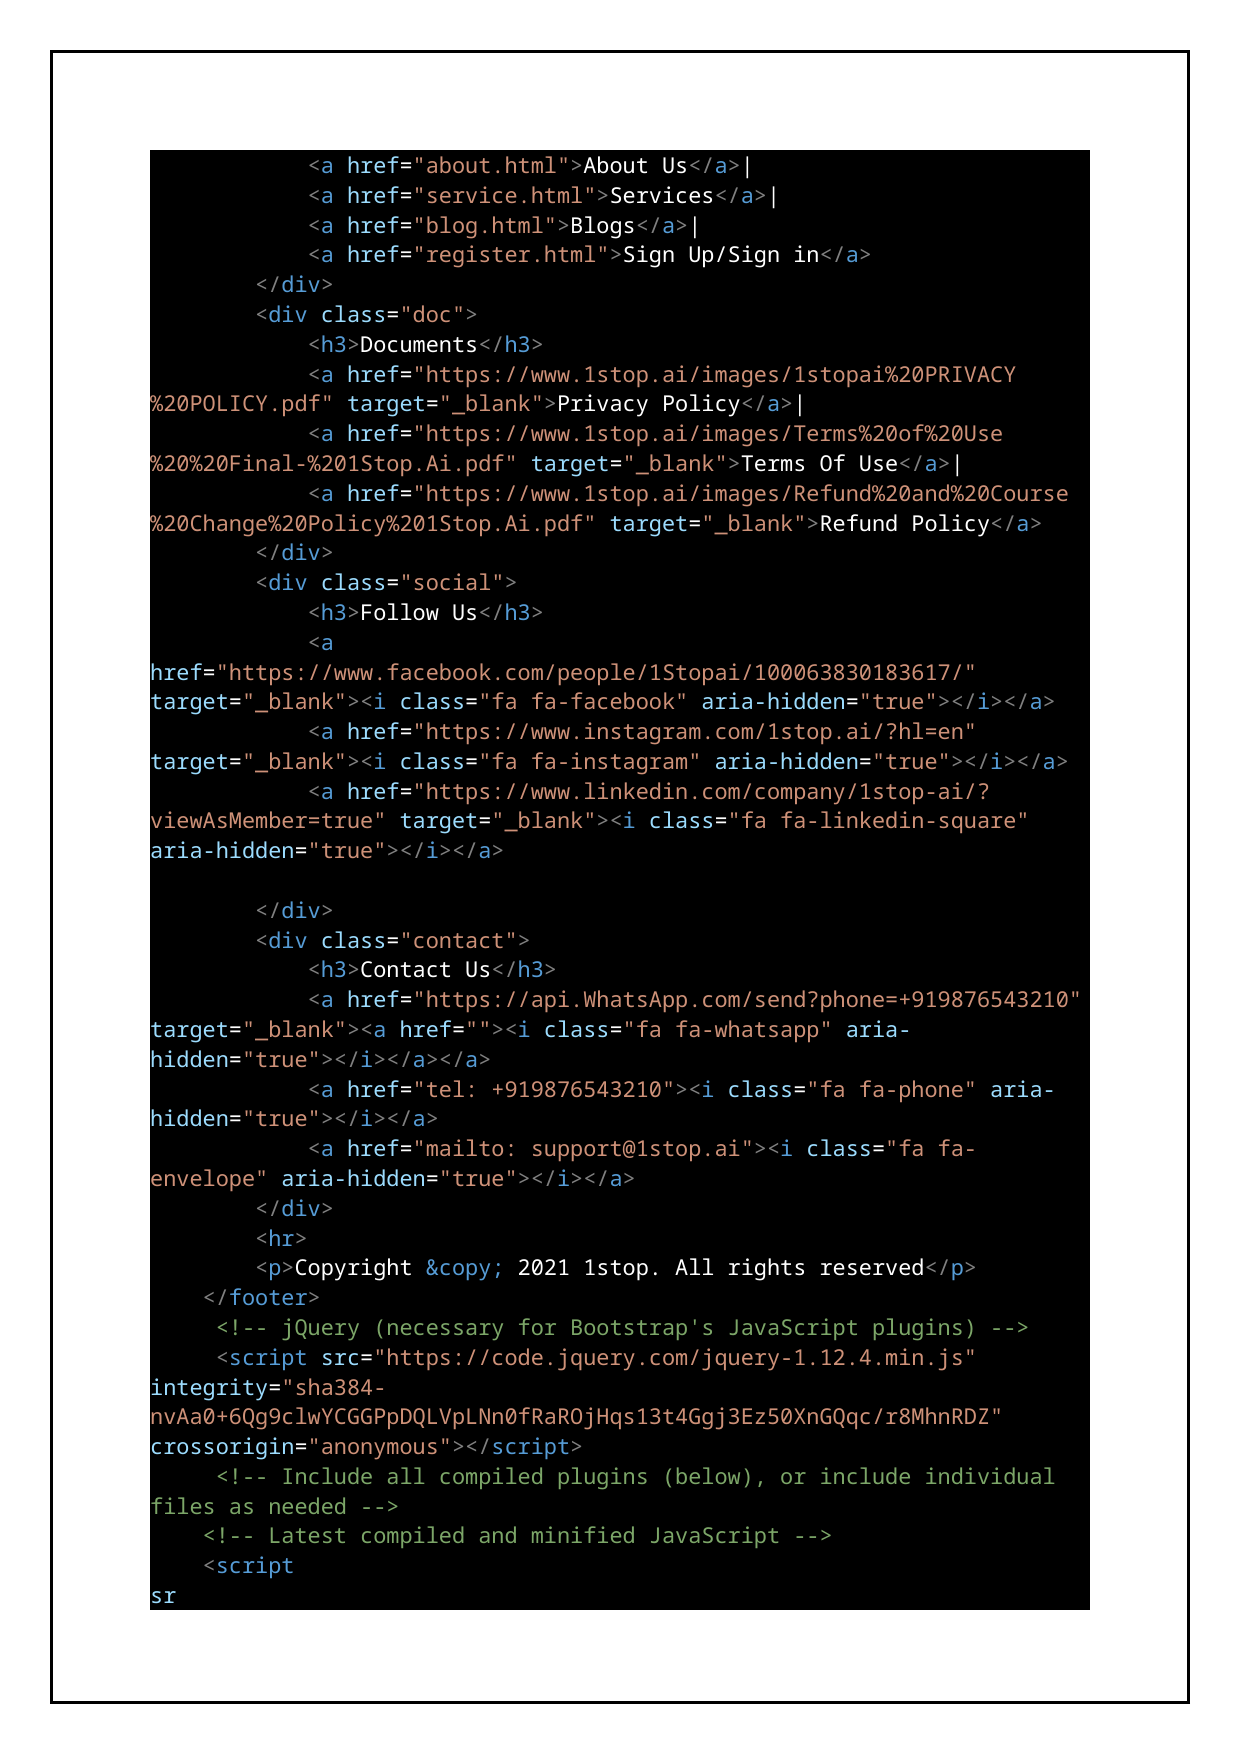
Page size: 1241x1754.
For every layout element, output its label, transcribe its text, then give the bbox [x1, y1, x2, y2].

text <a href="https://www.facebook.com/people/1Stopai/100063830183617/" target="_blank"><i class="fa fa-facebook" aria-hidden="true"></i></a> [150, 627, 1090, 716]
text </div> [150, 895, 1090, 924]
text <a href="https://www.instagram.com/1stop.ai/?hl=en" target="_blank"><i class="fa fa-instagram" aria-hidden="true"></i></a> [150, 716, 1090, 776]
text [150, 1550, 1090, 1610]
text <a href="blog.html">Blogs</a>| [150, 209, 1090, 239]
text <div class="doc"> [150, 299, 1090, 329]
text <a href="https://www.1stop.ai/images/1stopai%20PRIVACY%20POLICY.pdf" target="_blank">Privacy Policy</a>| [150, 358, 1090, 418]
text </footer> [150, 1282, 1090, 1312]
text <div class="contact"> [150, 924, 1090, 954]
text <a href="service.html">Services</a>| [150, 180, 1090, 209]
text </div> [150, 537, 1090, 567]
text </div> [150, 269, 1090, 299]
text <p>Copyright &copy; 2021 1stop. All rights reserved</p> [150, 1252, 1090, 1282]
text </div> [150, 1193, 1090, 1222]
text <hr> [150, 1222, 1090, 1252]
text <h3>Follow Us</h3> [150, 597, 1090, 627]
text <!-- jQuery (necessary for Bootstrap's JavaScript plugins) --> [150, 1312, 1090, 1342]
text <script src="https://code.jquery.com/jquery-1.12.4.min.js" integrity="sha384-nvAa0+6Qg9clwYCGGPpDQLVpLNn0fRaROjHqs13t4Ggj3Ez50XnGQqc/r8MhnRDZ" crossorigin="anonymous"></script> [150, 1342, 1090, 1461]
text <a href="mailto: support@1stop.ai"><i class="fa fa-envelope" aria-hidden="true"></i></a> [150, 1133, 1090, 1193]
text <a href="https://www.linkedin.com/company/1stop-ai/?viewAsMember=true" target="_blank"><i class="fa fa-linkedin-square" aria-hidden="true"></i></a> [150, 776, 1090, 865]
text <!-- Latest compiled and minified JavaScript --> [150, 1520, 1090, 1550]
text <a href="https://api.WhatsApp.com/send?phone=+919876543210" target="_blank"><a href=""><i class="fa fa-whatsapp" aria-hidden="true"></i></a></a> [150, 984, 1090, 1073]
text <a href="about.html">About Us</a>| [150, 150, 1090, 180]
text <!-- Include all compiled plugins (below), or include individual files as needed --> [150, 1461, 1090, 1520]
text <a href="tel: +919876543210"><i class="fa fa-phone" aria-hidden="true"></i></a> [150, 1073, 1090, 1133]
text <a href="https://www.1stop.ai/images/Terms%20of%20Use%20%20Final-%201Stop.Ai.pdf" target="_blank">Terms Of Use</a>| [150, 418, 1090, 478]
text <a href="https://www.1stop.ai/images/Refund%20and%20Course%20Change%20Policy%201Stop.Ai.pdf" target="_blank">Refund Policy</a> [150, 478, 1090, 537]
text <div class="social"> [150, 567, 1090, 597]
text <h3>Contact Us</h3> [150, 954, 1090, 984]
text <a href="register.html">Sign Up/Sign in</a> [150, 239, 1090, 269]
text <h3>Documents</h3> [150, 329, 1090, 358]
